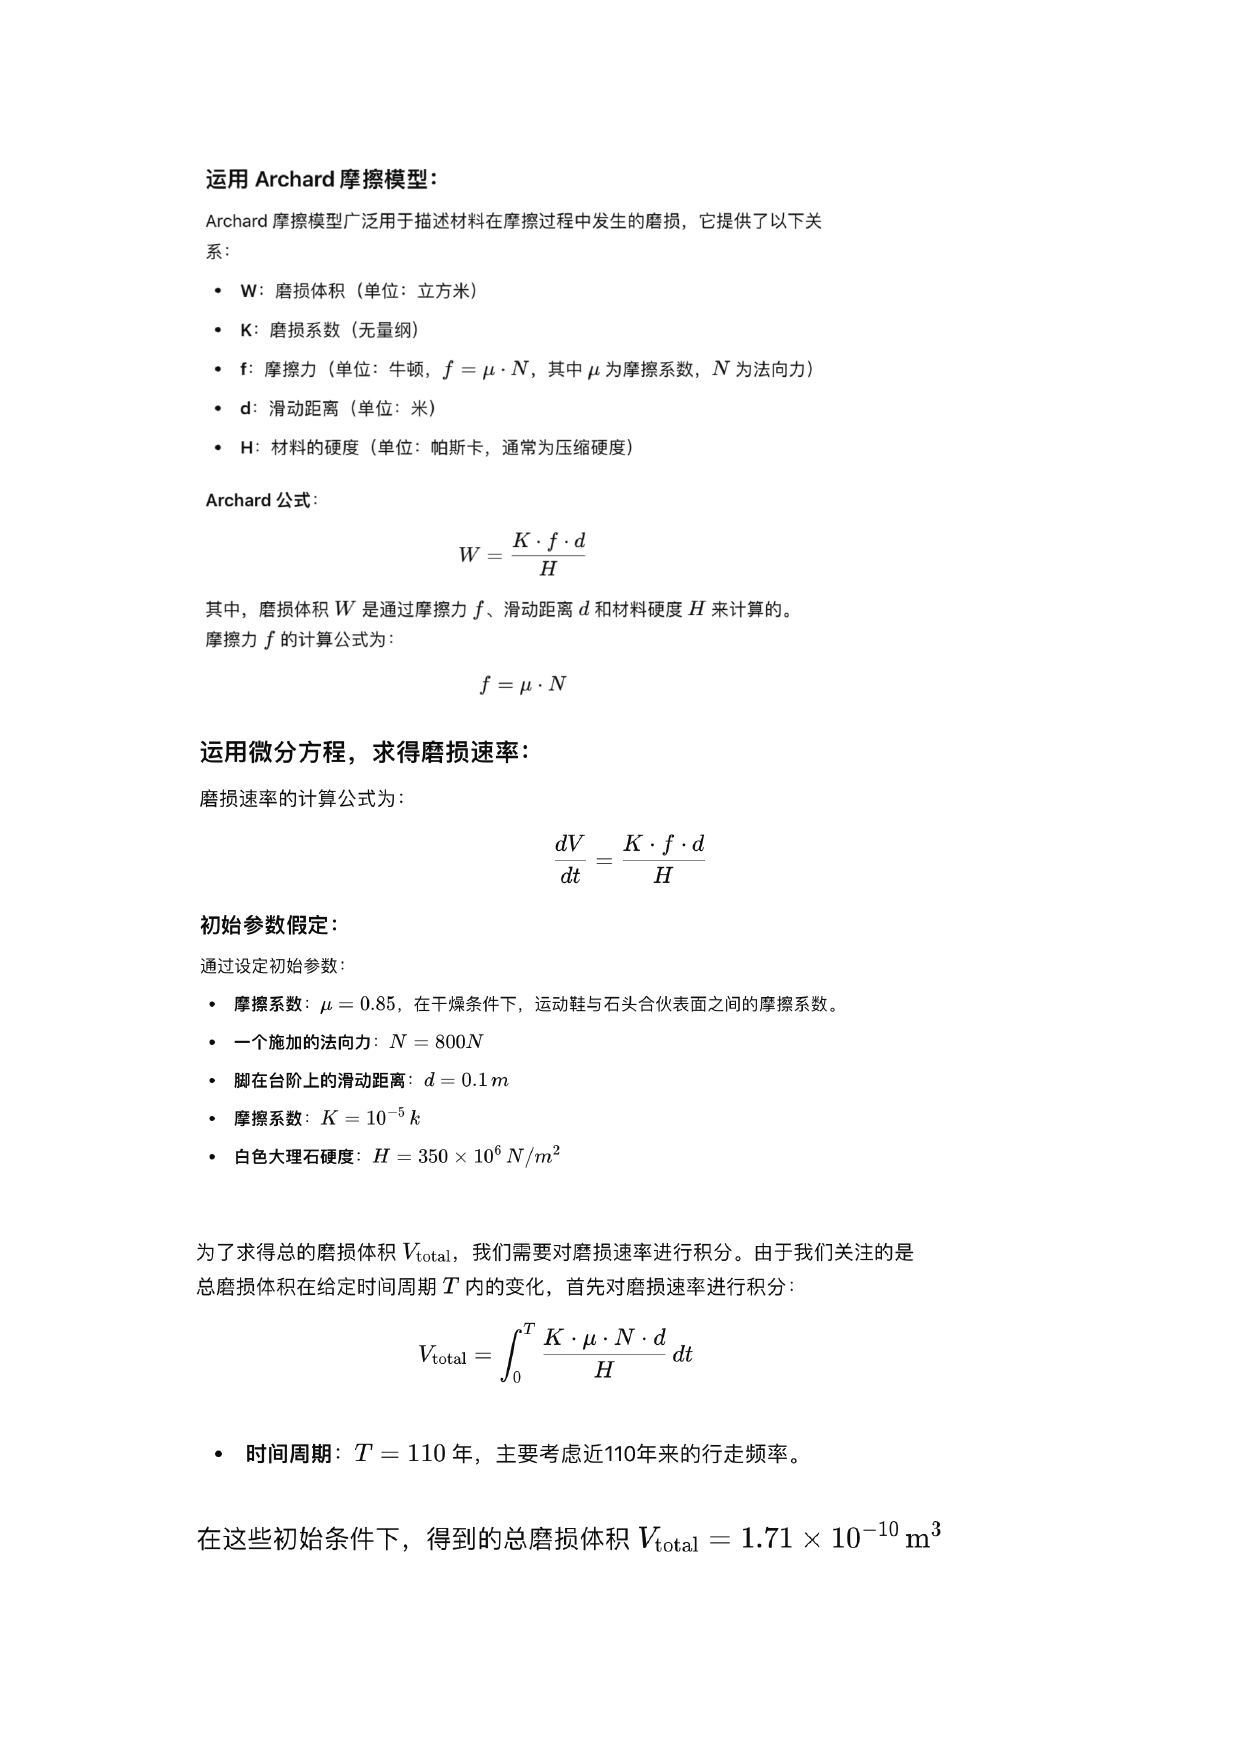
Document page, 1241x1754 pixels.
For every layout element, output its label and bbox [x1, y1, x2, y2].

picture [187, 1429, 1031, 1493]
picture [187, 1234, 923, 1398]
picture [187, 162, 836, 710]
picture [187, 714, 754, 902]
picture [187, 1494, 944, 1567]
picture [187, 909, 857, 1173]
